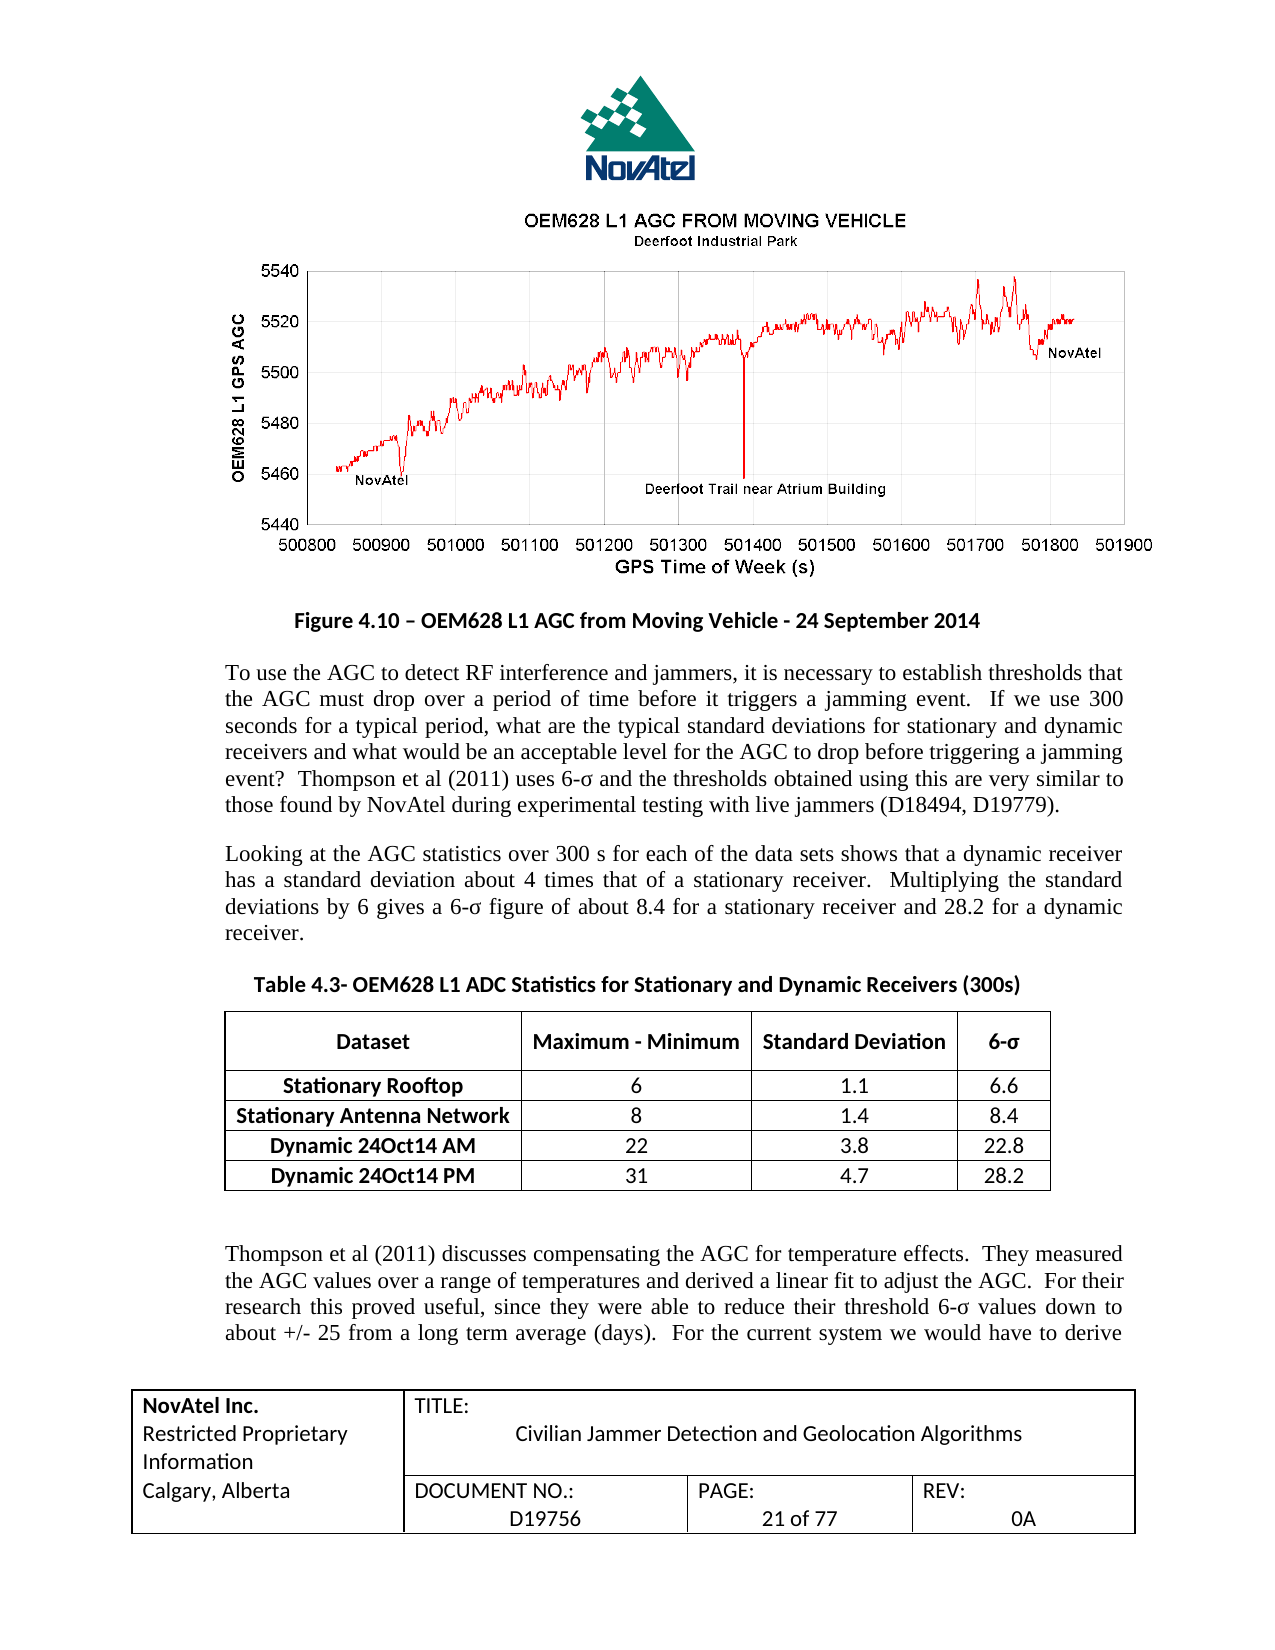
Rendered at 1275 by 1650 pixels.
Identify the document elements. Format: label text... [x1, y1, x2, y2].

table_cell 31 [522, 1161, 751, 1190]
table_cell 4.7 [752, 1161, 957, 1190]
table_cell 22.8 [958, 1131, 1050, 1160]
table_cell Dynamic 24Oct14 PM [226, 1161, 521, 1190]
table_cell 8 [522, 1101, 751, 1130]
text Looking at the AGC statistics over 300 s for each of the data sets shows that a dynamic receiver has a standard deviation about 4 times that of a stationary receiver. Multiplying the standard deviations by 6 gives a 6-σ figure of about 8.4 for a stationary receiver and 28.2 for a dynamic receiver. [225, 840, 1125, 946]
table_header Maximum - Minimum [522, 1012, 751, 1070]
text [225, 1240, 1125, 1346]
table_cell 1.4 [752, 1101, 957, 1130]
table_cell 8.4 [958, 1101, 1050, 1130]
text To use the AGC to detect RF interference and jammers, it is necessary to establish thresholds that the AGC must drop over a period of time before it triggers a jamming event. If we use 300 seconds for a typical period, what are the typical standard deviations for stationary and dynamic receivers and what would be an acceptable level for the AGC to drop before triggering a jamming event? Thompson et al (2011) uses 6-σ and the thresholds obtained using this are very similar to those found by NovAtel during experimental testing with live jammers (D18494, D19779). [225, 659, 1125, 817]
table_cell Dynamic 24Oct14 AM [226, 1131, 521, 1160]
table_cell 1.1 [752, 1071, 957, 1100]
table_cell Stationary Rooftop [226, 1071, 521, 1100]
table_header Standard Deviation [752, 1012, 957, 1070]
table_cell 3.8 [752, 1131, 957, 1160]
picture [225, 210, 1167, 584]
table_cell 6.6 [958, 1071, 1050, 1100]
table_cell Stationary Antenna Network [226, 1101, 521, 1130]
table_cell 6 [522, 1071, 751, 1100]
text Figure 4.10 – OEM628 L1 AGC from Moving Vehicle - 24 September 2014 [150, 606, 1125, 634]
text Table 4.3- OEM628 L1 ADC Statistics for Stationary and Dynamic Receivers (300s) [150, 971, 1125, 999]
table_header Dataset [226, 1012, 521, 1070]
table_header 6-σ [958, 1012, 1050, 1070]
table_cell 22 [522, 1131, 751, 1160]
table_cell 28.2 [958, 1161, 1050, 1190]
